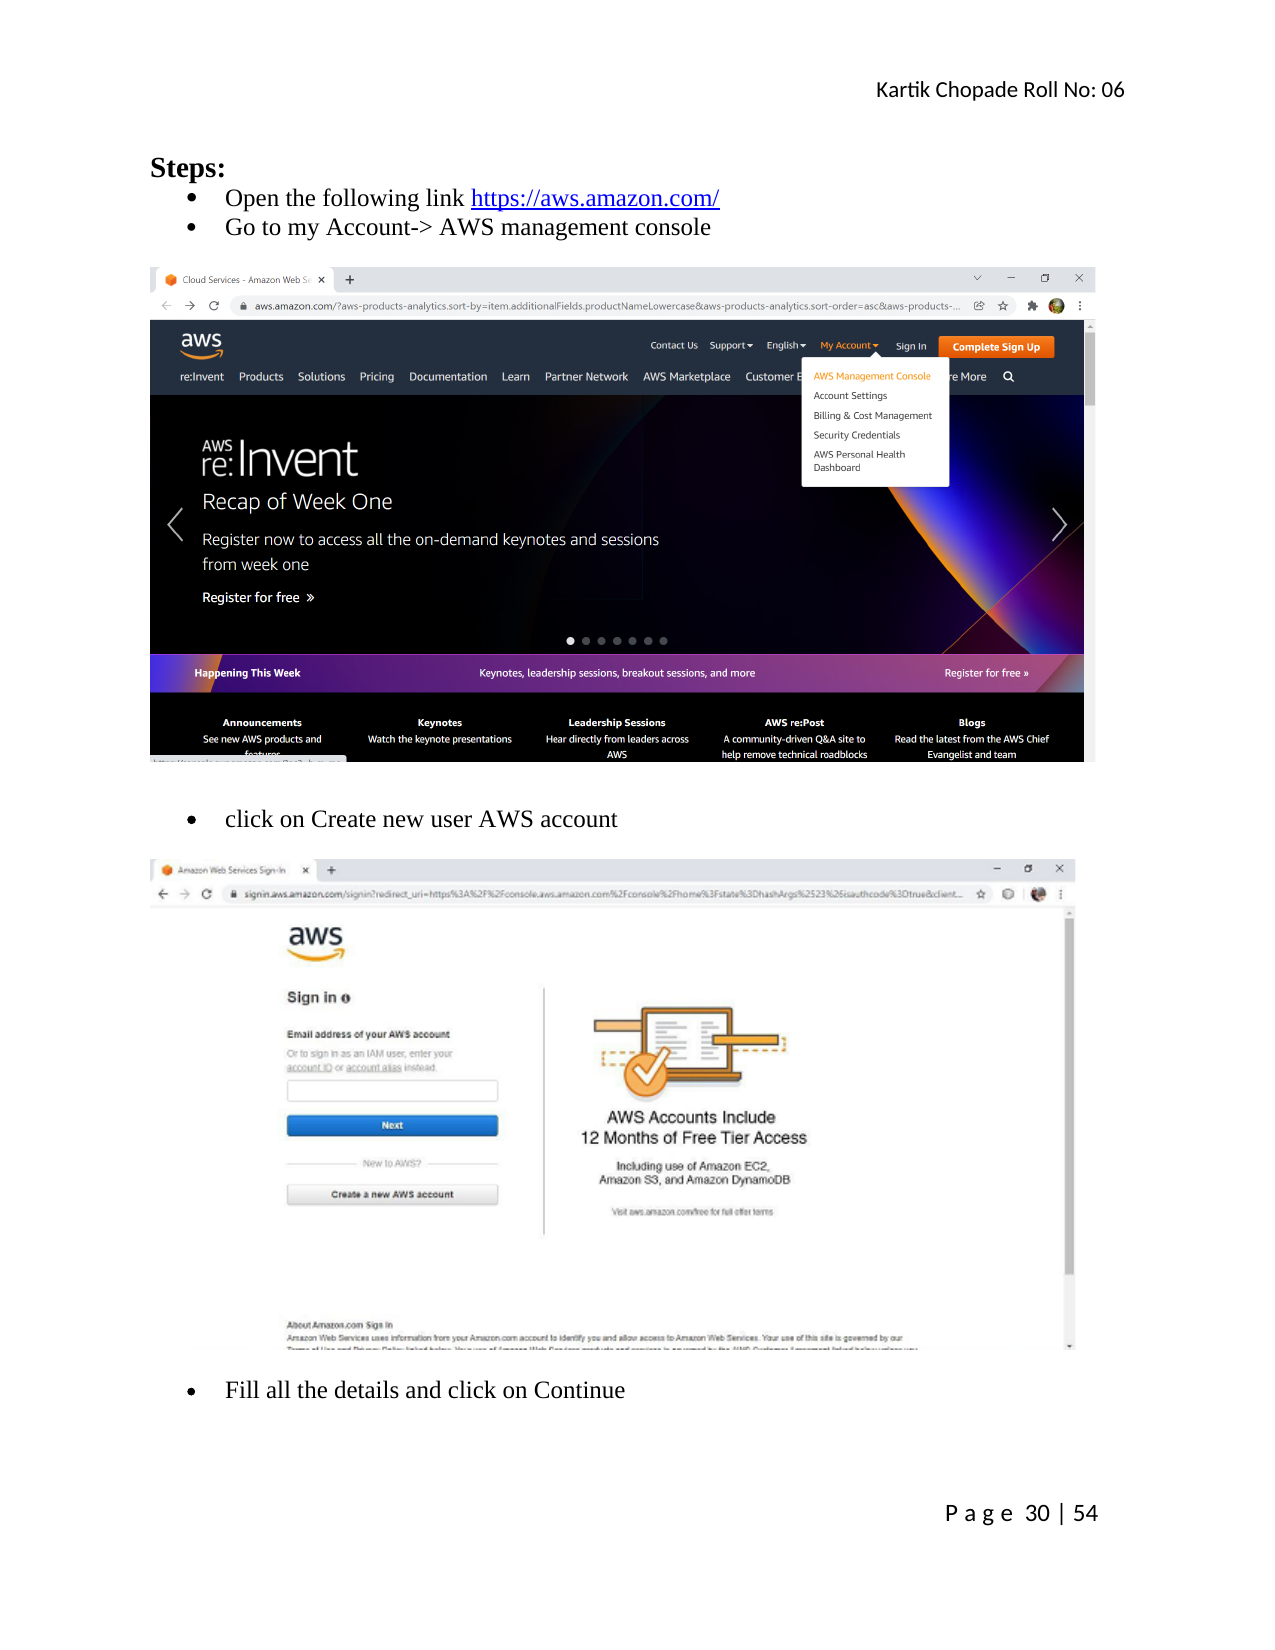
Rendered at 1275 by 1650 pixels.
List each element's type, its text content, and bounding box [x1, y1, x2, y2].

list Go to my Account-> AWS management console [187, 212, 1125, 241]
list Fill all the details and click on Continue [187, 1376, 1125, 1404]
picture [150, 859, 1077, 1350]
text Steps: [150, 150, 1125, 183]
list Open the following link https://aws.amazon.com/ [187, 183, 1125, 212]
list click on Create new user AWS account [187, 804, 1125, 833]
picture [150, 267, 1096, 762]
